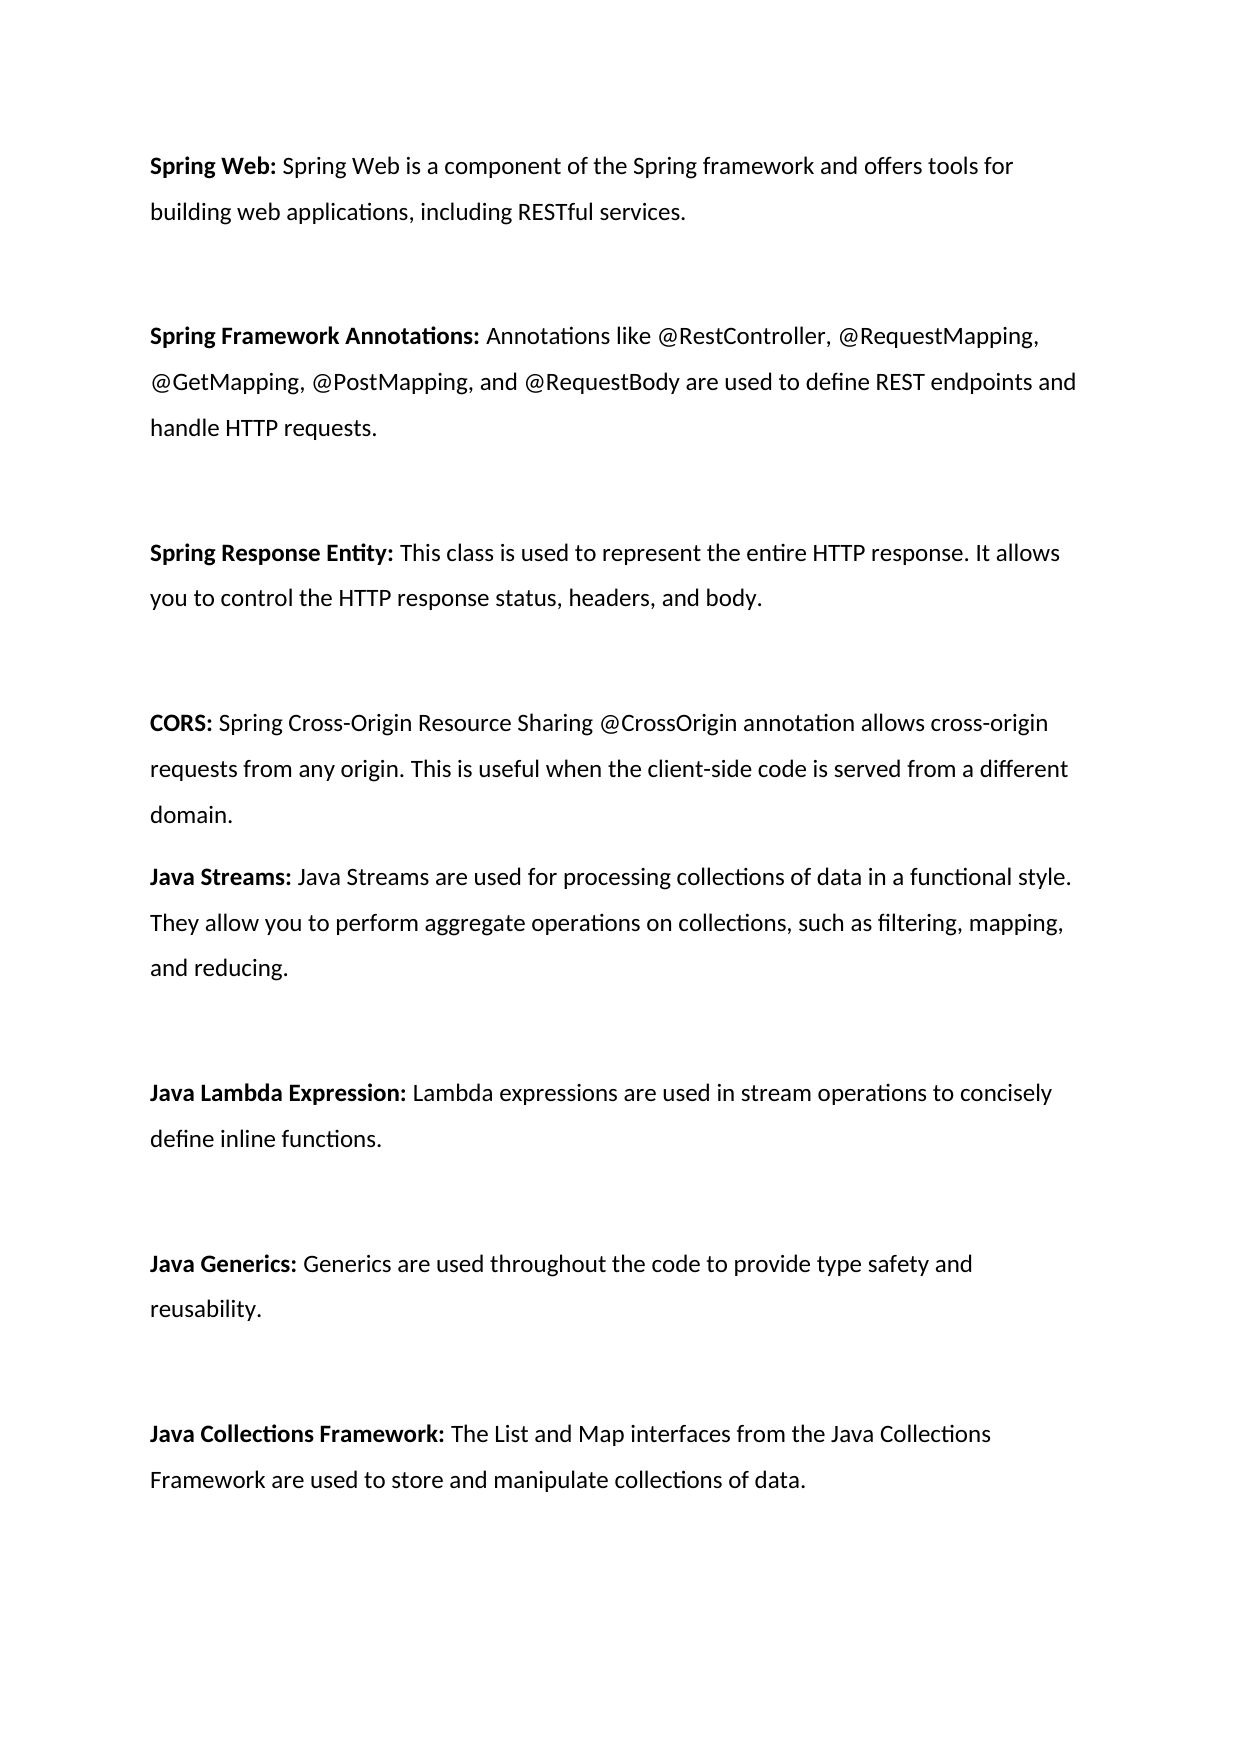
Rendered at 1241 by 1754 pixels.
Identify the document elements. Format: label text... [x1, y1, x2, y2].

text CORS: Spring Cross-Origin Resource Sharing @CrossOrigin annotation allows cross-origin requests from any origin. This is useful when the client-side code is served from a different domain. [150, 707, 1090, 829]
text Spring Web: Spring Web is a component of the Spring framework and offers tools for building web applications, including RESTful services. [150, 150, 1090, 226]
text Java Generics: Generics are used throughout the code to provide type safety and reusability. [150, 1248, 1090, 1324]
text Java Collections Framework: The List and Map interfaces from the Java Collections Framework are used to store and manipulate collections of data. [150, 1418, 1090, 1495]
text Java Streams: Java Streams are used for processing collections of data in a functional style. They allow you to perform aggregate operations on collections, such as filtering, mapping, and reducing. [150, 861, 1090, 983]
text Spring Framework Annotations: Annotations like @RestController, @RequestMapping, @GetMapping, @PostMapping, and @RequestBody are used to define REST endpoints and handle HTTP requests. [150, 321, 1090, 442]
text Spring Response Entity: This class is used to represent the entire HTTP response. It allows you to control the HTTP response status, headers, and body. [150, 537, 1090, 613]
text Java Lambda Expression: Lambda expressions are used in stream operations to concisely define inline functions. [150, 1077, 1090, 1154]
